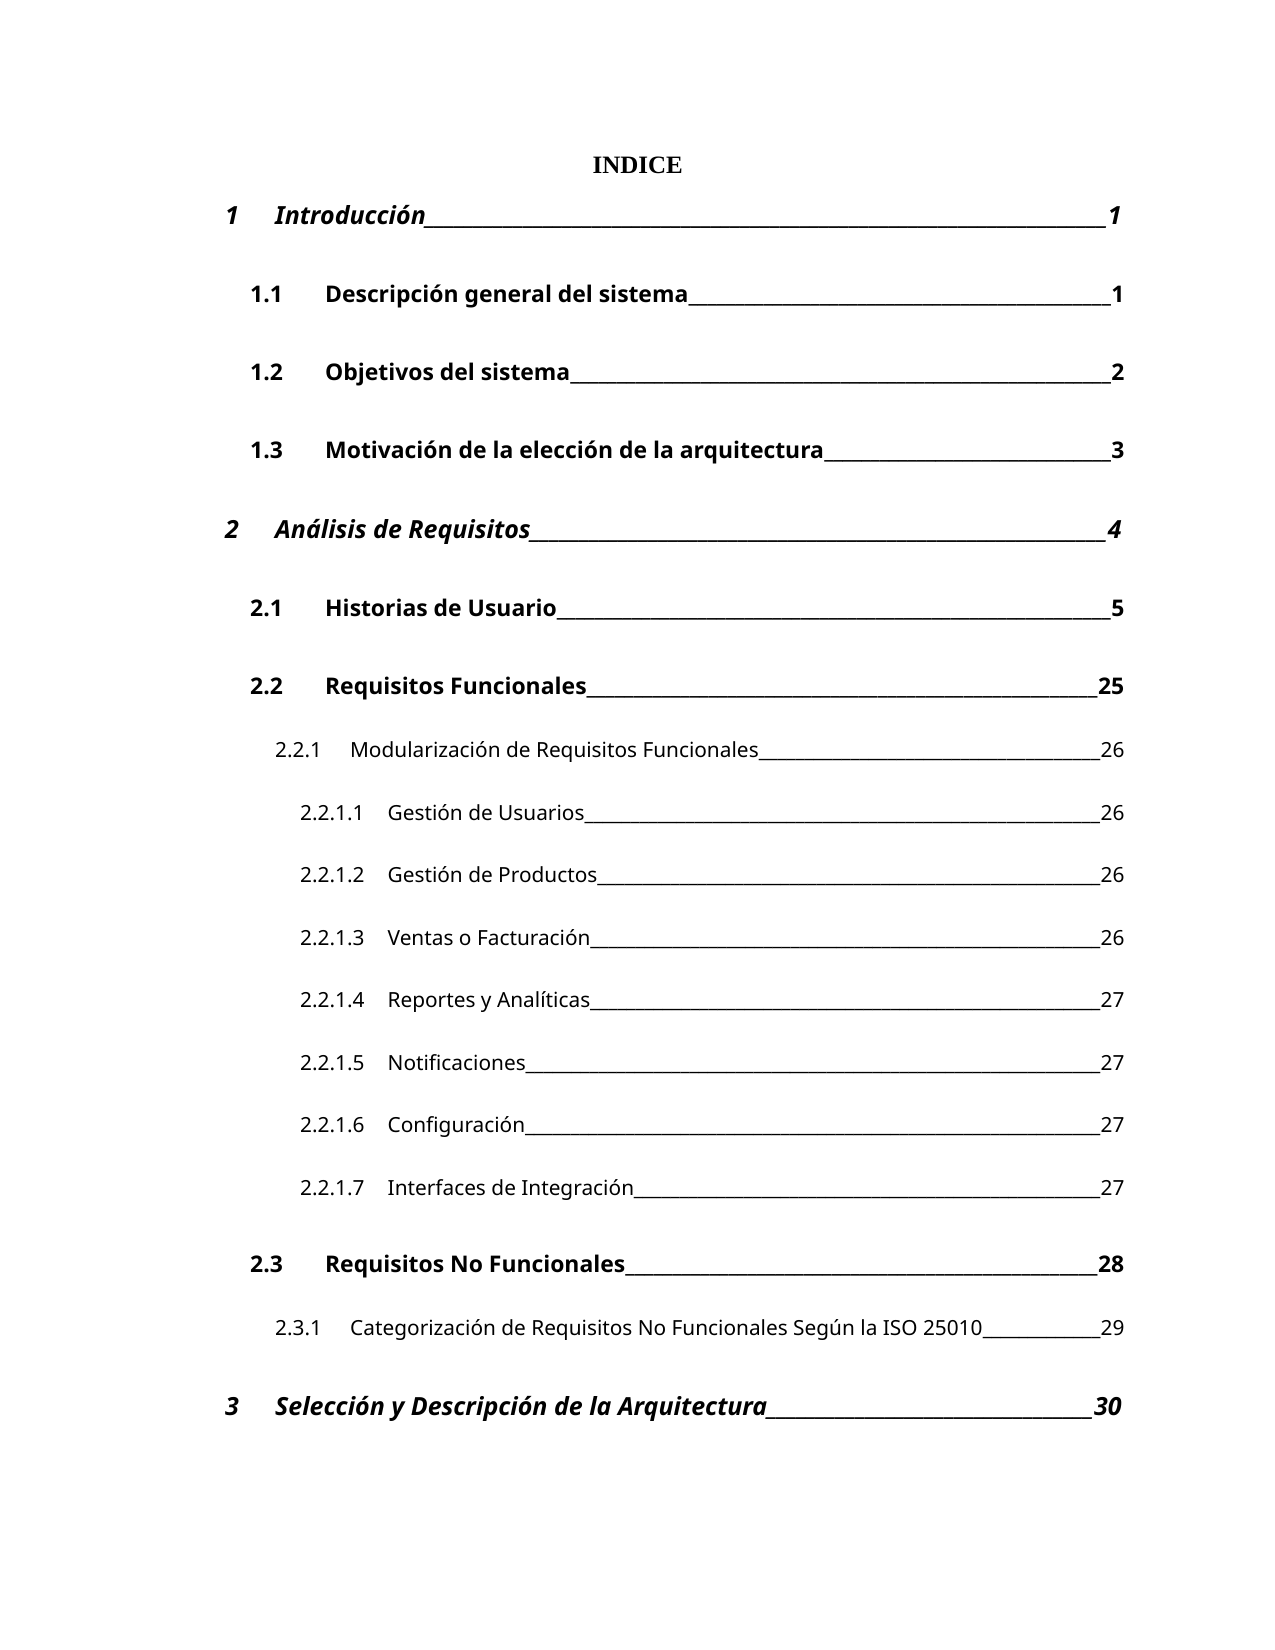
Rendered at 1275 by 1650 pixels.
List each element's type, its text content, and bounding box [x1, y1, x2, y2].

text 2.3.1 Categorización de Requisitos No Funcionales Según la ISO 25010 29 [200, 1313, 1125, 1342]
text 2.2.1.2 Gestión de Productos 26 [225, 861, 1125, 889]
text 1.3 Motivación de la elección de la arquitectura 3 [175, 434, 1125, 465]
text 2 Análisis de Requisitos 4 [150, 512, 1125, 546]
text 2.2.1.6 Configuración 27 [225, 1111, 1125, 1139]
text 2.3 Requisitos No Funcionales 28 [175, 1248, 1125, 1279]
text 1.1 Descripción general del sistema 1 [175, 278, 1125, 309]
text 2.2.1.4 Reportes y Analíticas 27 [225, 986, 1125, 1014]
text 1.2 Objetivos del sistema 2 [175, 356, 1125, 387]
text 2.2.1.3 Ventas o Facturación 26 [225, 923, 1125, 951]
text 2.1 Historias de Usuario 5 [175, 592, 1125, 624]
text 2.2.1.7 Interfaces de Integración 27 [225, 1173, 1125, 1201]
text 2.2.1 Modularización de Requisitos Funcionales 26 [200, 736, 1125, 764]
text 1 Introducción 1 [150, 198, 1125, 232]
text INDICE [150, 150, 1125, 179]
text 2.2.1.5 Notificaciones 27 [225, 1048, 1125, 1076]
text 2.2.1.1 Gestión de Usuarios 26 [225, 798, 1125, 826]
text 3 Selección y Descripción de la Arquitectura 30 [150, 1388, 1125, 1422]
text 2.2 Requisitos Funcionales 25 [175, 670, 1125, 701]
